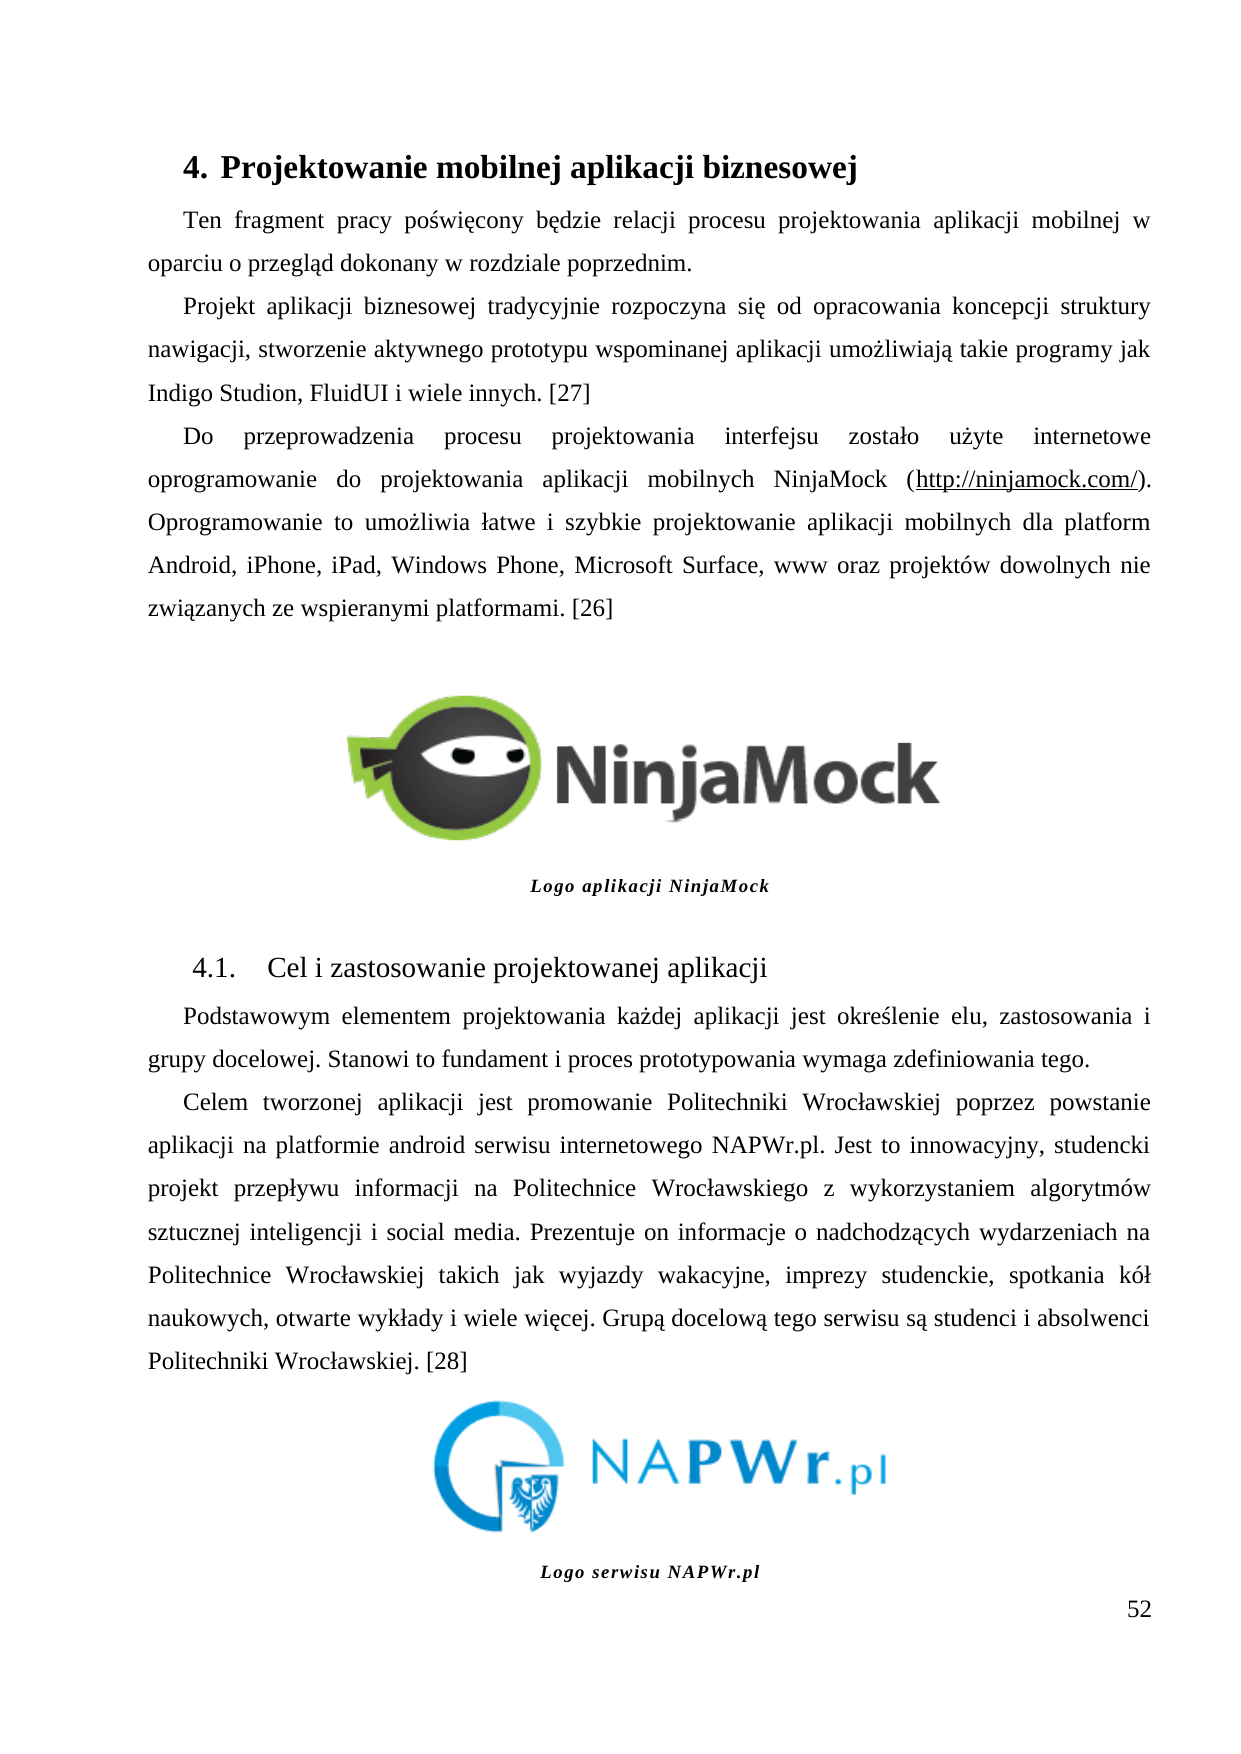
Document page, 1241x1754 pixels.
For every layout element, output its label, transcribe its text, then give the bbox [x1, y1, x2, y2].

picture [327, 679, 979, 861]
picture [421, 1389, 914, 1547]
subtitle Logo serwisu NAPWr.pl [148, 1561, 1152, 1583]
subtitle Projektowanie mobilnej aplikacji biznesowej [183, 148, 1152, 186]
text Podstawowym elementem projektowania każdej aplikacji jest określenie elu, zastosowania i grupy docelowej. Stanowi to fundament i proces prototypowania wymaga zdefiniowania tego. [148, 1001, 1152, 1073]
text Ten fragment pracy poświęcony będzie relacji procesu projektowania aplikacji mobilnej w oparciu o przegląd dokonany w rozdziale poprzednim. [148, 205, 1152, 277]
text Projekt aplikacji biznesowej tradycyjnie rozpoczyna się od opracowania koncepcji struktury nawigacji, stworzenie aktywnego prototypu wspominanej aplikacji umożliwiają takie programy jak Indigo Studion, FluidUI i wiele innych. [27] [148, 291, 1152, 406]
text Do przeprowadzenia procesu projektowania interfejsu zostało użyte internetowe oprogramowanie do projektowania aplikacji mobilnych NinjaMock (http://ninjamock.com/). Oprogramowanie to umożliwia łatwe i szybkie projektowanie aplikacji mobilnych dla platform Android, iPhone, iPad, Windows Phone, Microsoft Surface, www oraz projektów dowolnych nie związanych ze wspieranymi platformami. [26] [148, 421, 1152, 622]
text Celem tworzonej aplikacji jest promowanie Politechniki Wrocławskiej poprzez powstanie aplikacji na platformie android serwisu internetowego NAPWr.pl. Jest to innowacyjny, studencki projekt przepływu informacji na Politechnice Wrocławskiego z wykorzystaniem algorytmów sztucznej inteligencji i social media. Prezentuje on informacje o nadchodzących wydarzeniach na Politechnice Wrocławskiej takich jak wyjazdy wakacyjne, imprezy studenckie, spotkania kół naukowych, otwarte wykłady i wiele więcej. Grupą docelową tego serwisu są studenci i absolwenci Politechniki Wrocławskiej. [28] [148, 1087, 1152, 1375]
subtitle Logo aplikacji NinjaMock [148, 875, 1152, 897]
subtitle Cel i zastosowanie projektowanej aplikacji [192, 951, 1152, 984]
